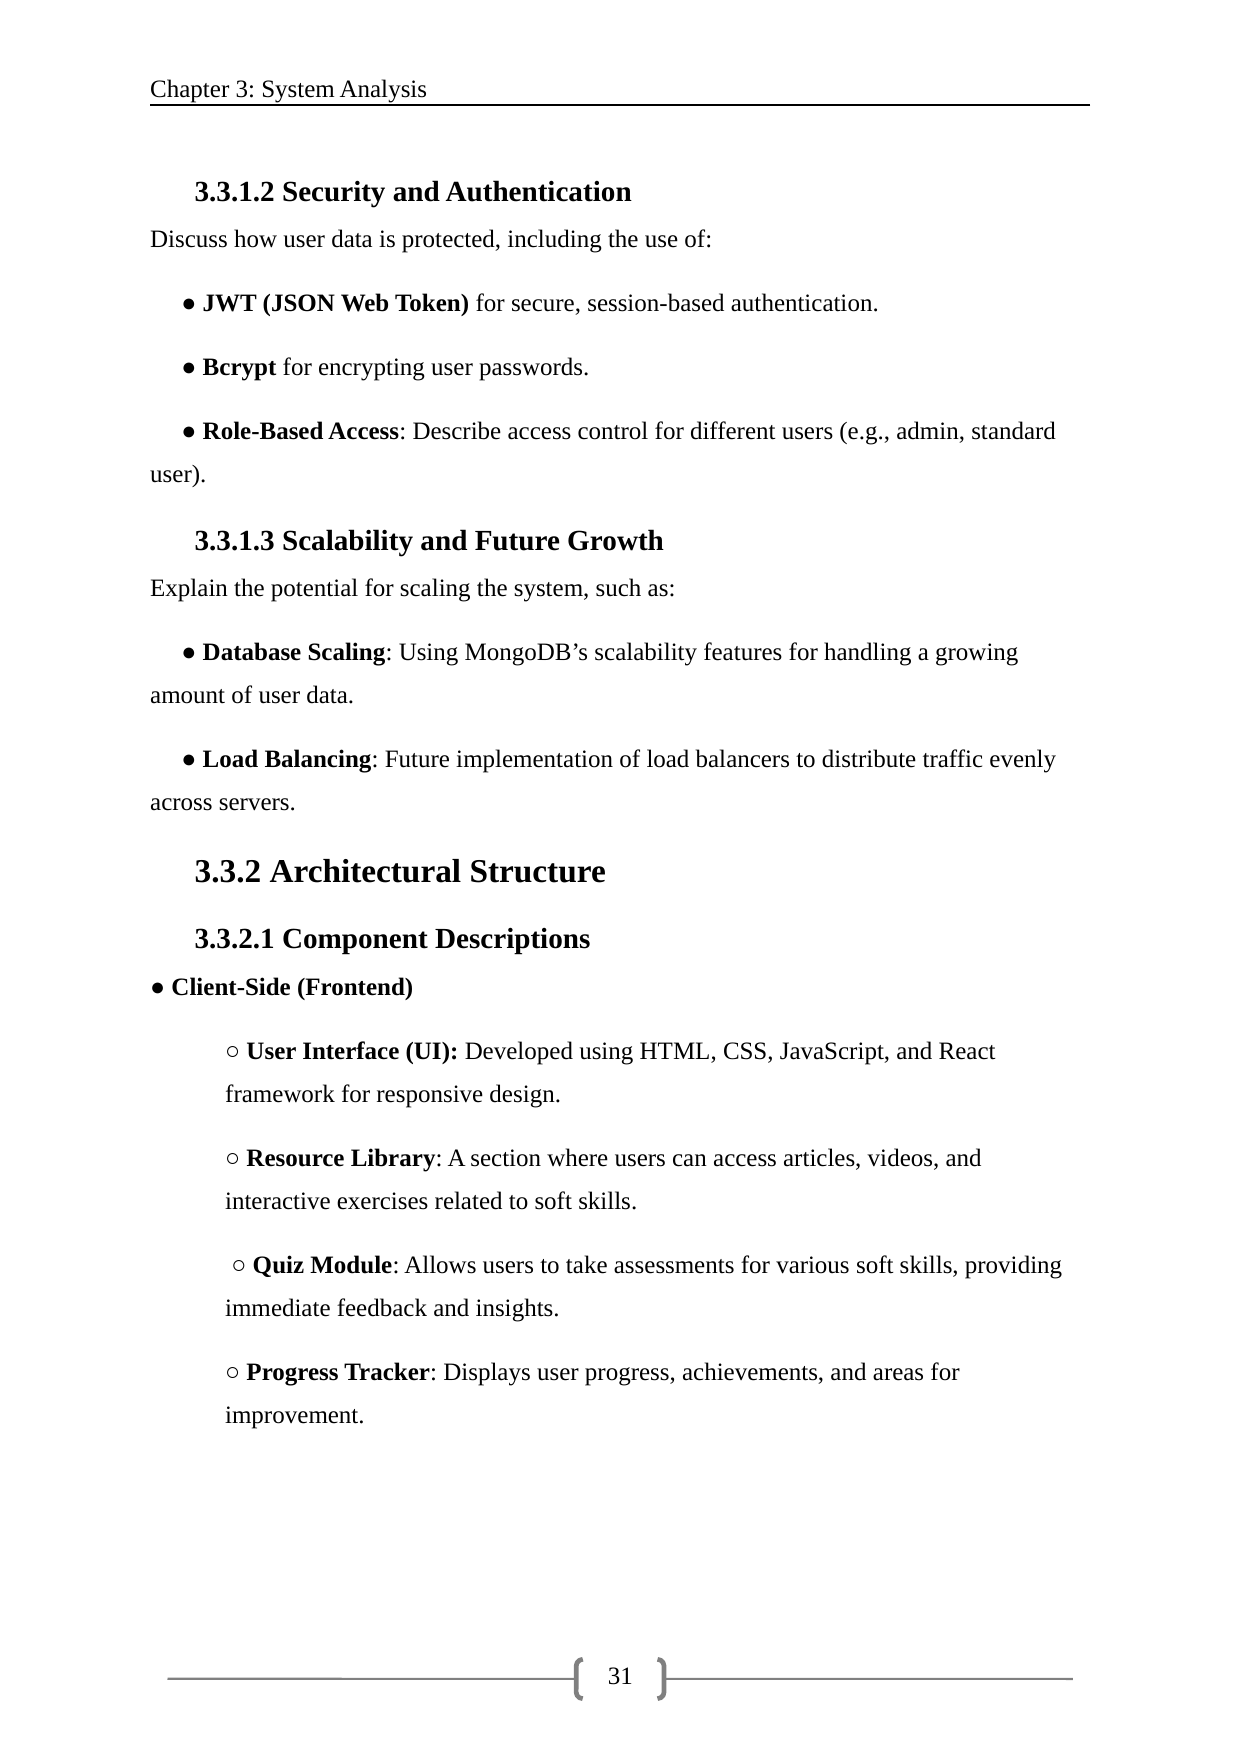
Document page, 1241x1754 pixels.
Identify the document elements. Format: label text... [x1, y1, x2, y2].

text ○ User Interface (UI): Developed using HTML, CSS, JavaScript, and React framework for responsive design. [225, 1036, 1090, 1108]
text ○ Resource Library: A section where users can access articles, videos, and interactive exercises related to soft skills. [225, 1143, 1090, 1215]
text Explain the potential for scaling the system, such as: [150, 573, 1090, 602]
text ● Load Balancing: Future implementation of load balancers to distribute traffic evenly across servers. [150, 744, 1090, 816]
text ○ Quiz Module: Allows users to take assessments for various soft skills, providing immediate feedback and insights. [225, 1250, 1090, 1322]
subtitle Scalability and Future Growth [194, 523, 1090, 557]
subtitle Component Descriptions [194, 921, 1090, 955]
text Discuss how user data is protected, including the use of: [150, 224, 1090, 253]
text ● Role-Based Access: Describe access control for different users (e.g., admin, standard user). [150, 416, 1090, 488]
text ● Bcrypt for encrypting user passwords. [150, 352, 1090, 381]
text ● JWT (JSON Web Token) for secure, session-based authentication. [150, 288, 1090, 317]
subtitle Security and Authentication [194, 174, 1090, 207]
subtitle Architectural Structure [194, 851, 1090, 890]
text ● Database Scaling: Using MongoDB’s scalability features for handling a growing amount of user data. [150, 637, 1090, 709]
text ○ Progress Tracker: Displays user progress, achievements, and areas for improvement. [225, 1357, 1090, 1429]
text ● Client-Side (Frontend) [150, 972, 1090, 1001]
